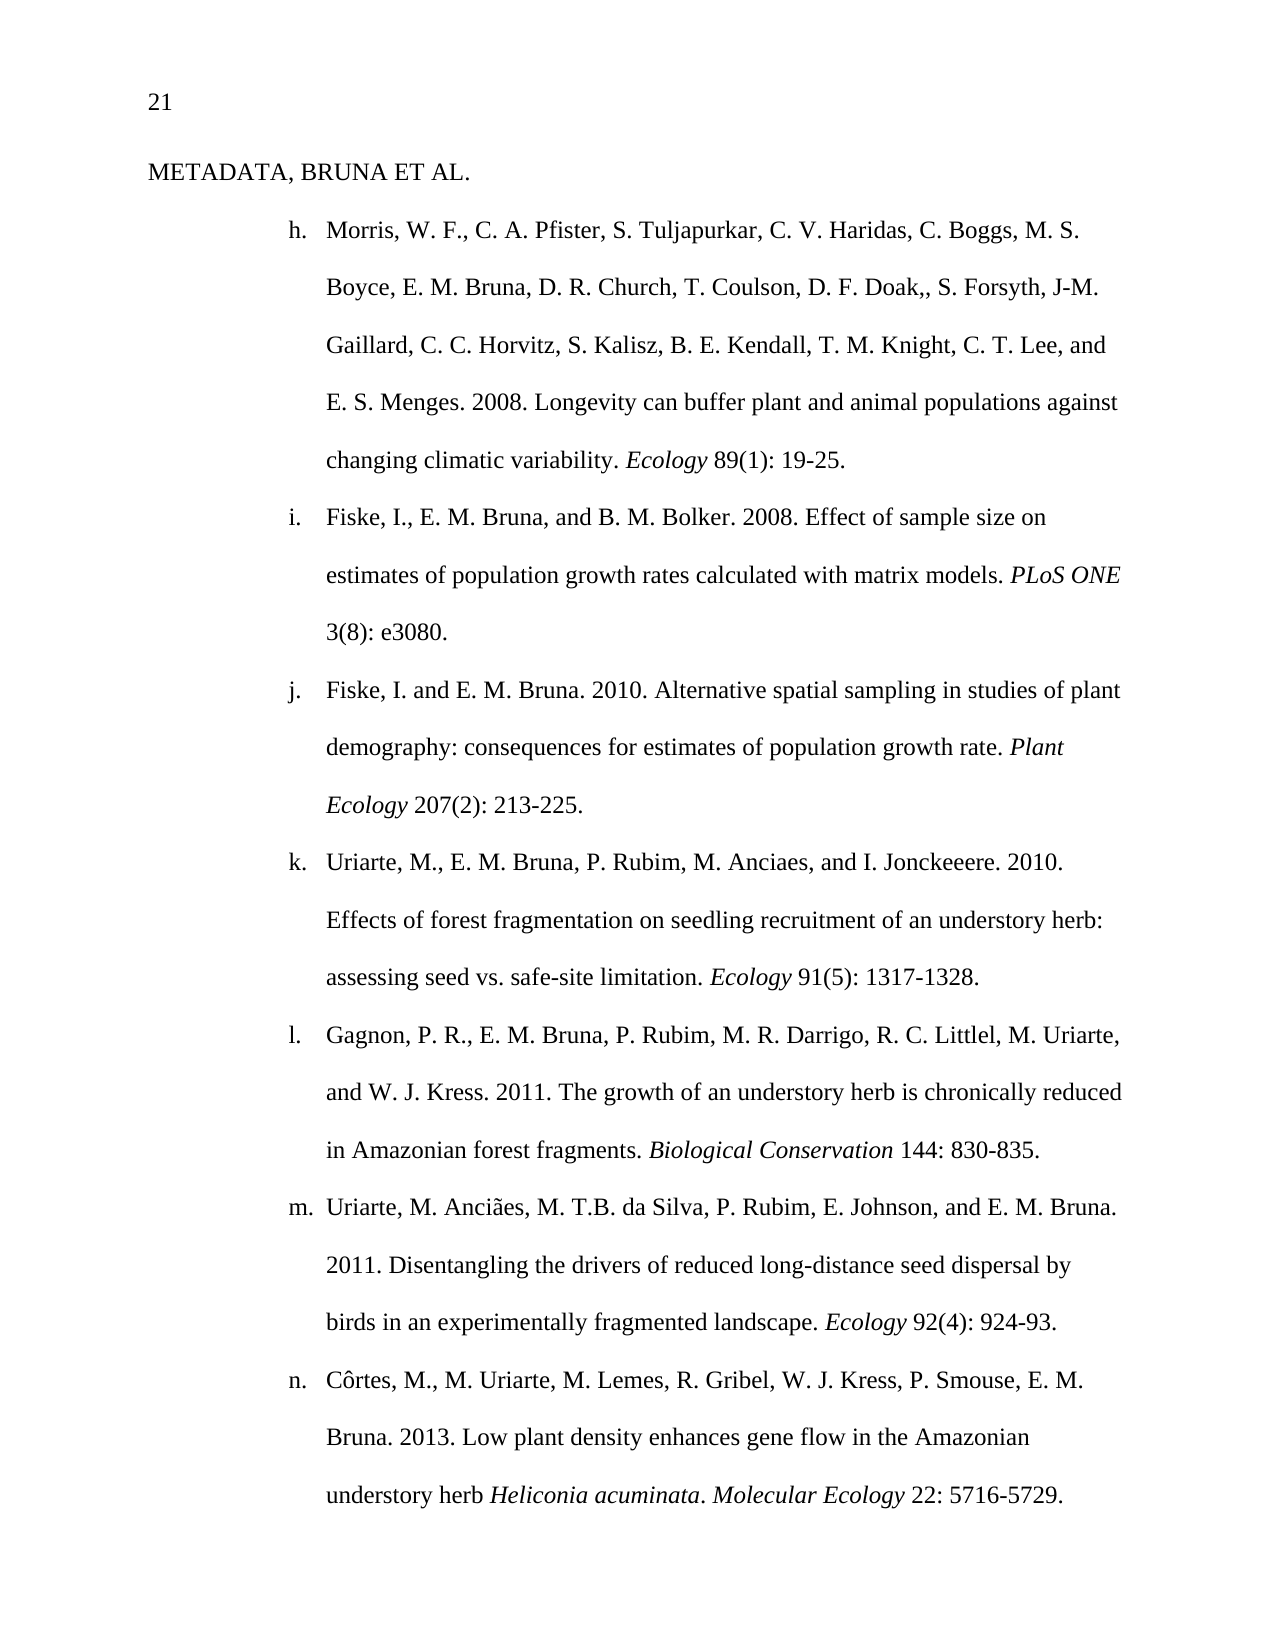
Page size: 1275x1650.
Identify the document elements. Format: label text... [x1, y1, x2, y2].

list Fiske, I., E. M. Bruna, and B. M. Bolker. 2008. Effect of sample size on estimates of population growth rates calculated with matrix models. PLoS ONE 3(8): e3080. [288, 502, 1127, 646]
list Gagnon, P. R., E. M. Bruna, P. Rubim, M. R. Darrigo, R. C. Littlel, M. Uriarte, and W. J. Kress. 2011. The growth of an understory herb is chronically reduced in Amazonian forest fragments. Biological Conservation 144: 830-835. [288, 1020, 1127, 1164]
list Uriarte, M., E. M. Bruna, P. Rubim, M. Anciaes, and I. Jonckeeere. 2010. Effects of forest fragmentation on seedling recruitment of an understory herb: assessing seed vs. safe-site limitation. Ecology 91(5): 1317-1328. [288, 847, 1127, 991]
list Fiske, I. and E. M. Bruna. 2010. Alternative spatial sampling in studies of plant demography: consequences for estimates of population growth rate. Plant Ecology 207(2): 213-225. [288, 675, 1127, 819]
list Morris, W. F., C. A. Pfister, S. Tuljapurkar, C. V. Haridas, C. Boggs, M. S. Boyce, E. M. Bruna, D. R. Church, T. Coulson, D. F. Doak,, S. Forsyth, J-M. Gaillard, C. C. Horvitz, S. Kalisz, B. E. Kendall, T. M. Knight, C. T. Lee, and E. S. Menges. 2008. Longevity can buffer plant and animal populations against changing climatic variability. Ecology 89(1): 19-25. [288, 215, 1127, 474]
list Côrtes, M., M. Uriarte, M. Lemes, R. Gribel, W. J. Kress, P. Smouse, E. M. Bruna. 2013. Low plant density enhances gene flow in the Amazonian understory herb Heliconia acuminata. Molecular Ecology 22: 5716-5729. [288, 1365, 1127, 1509]
list Uriarte, M. Anciães, M. T.B. da Silva, P. Rubim, E. Johnson, and E. M. Bruna. 2011. Disentangling the drivers of reduced long-distance seed dispersal by birds in an experimentally fragmented landscape. Ecology 92(4): 924-93. [288, 1192, 1127, 1336]
